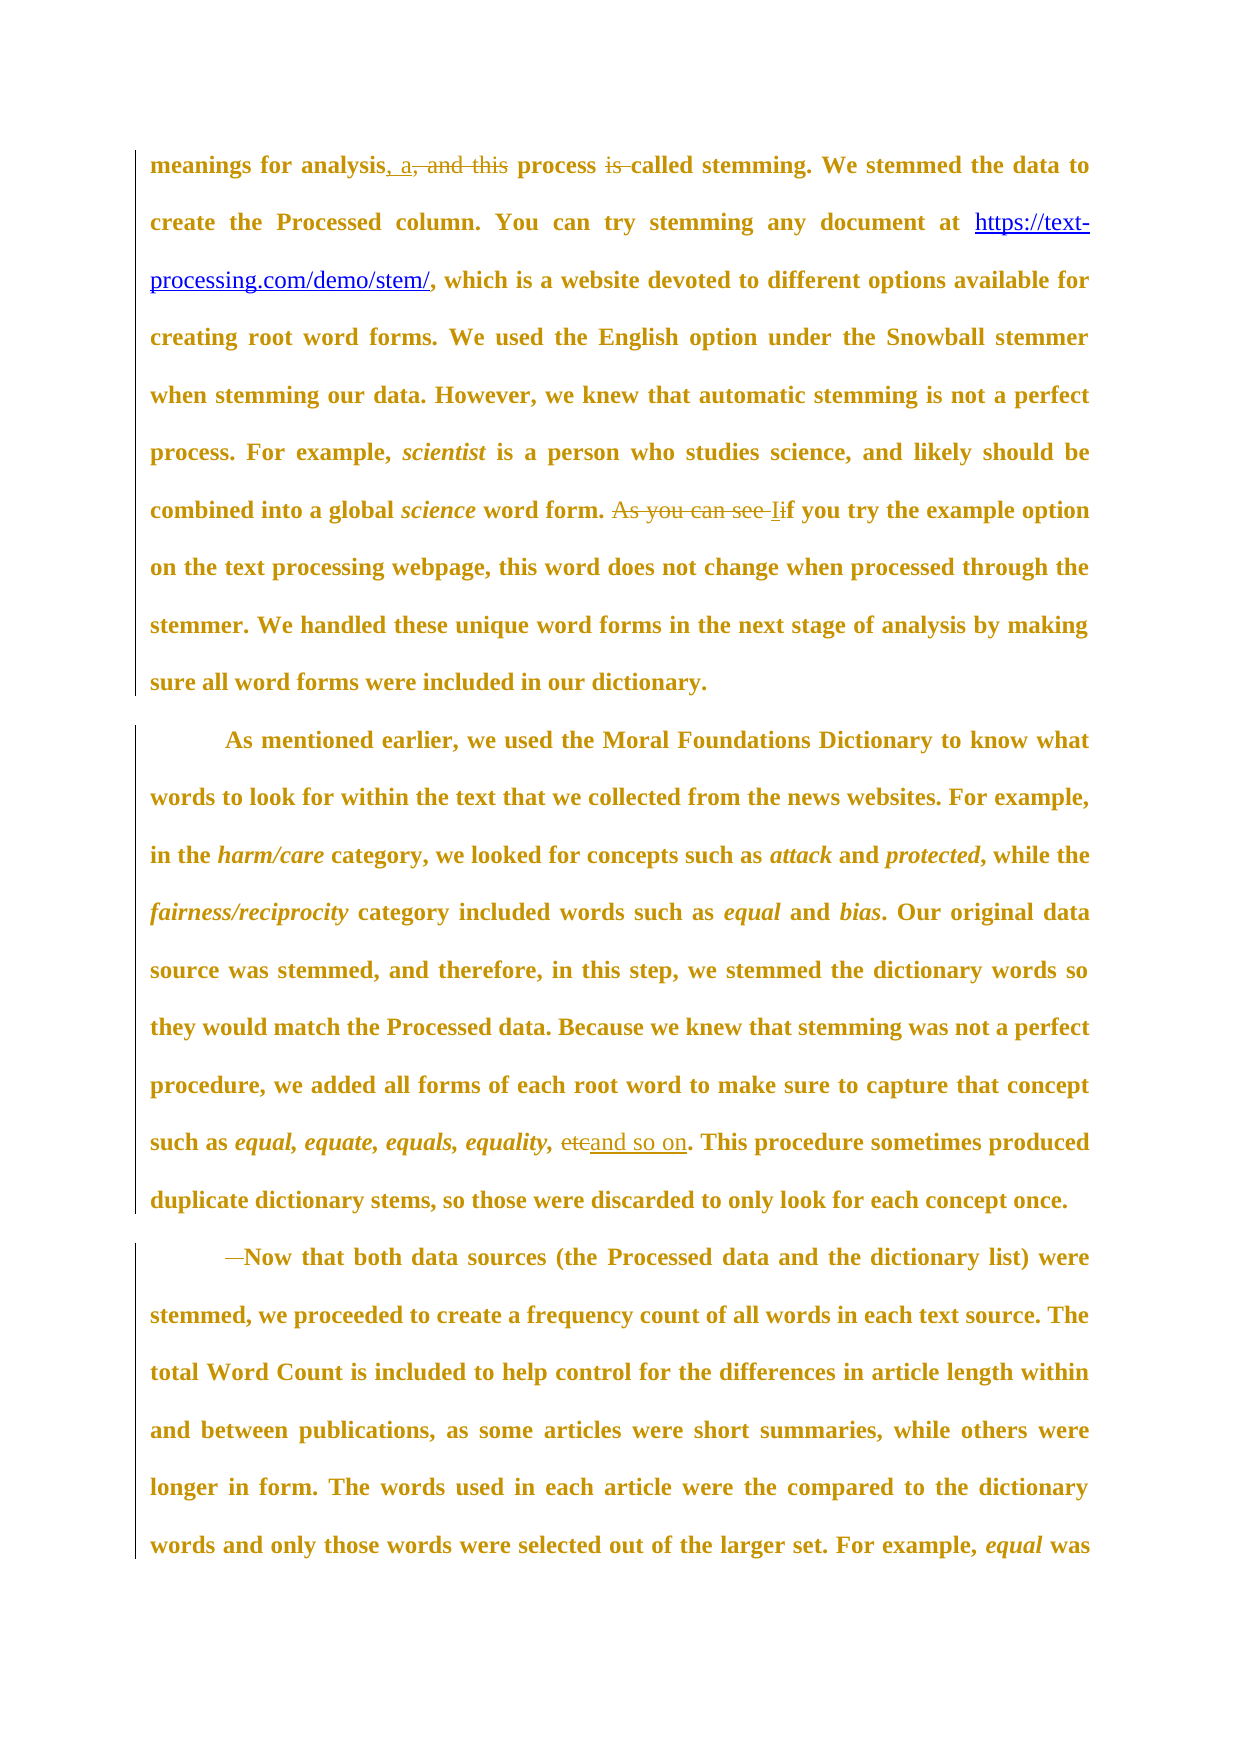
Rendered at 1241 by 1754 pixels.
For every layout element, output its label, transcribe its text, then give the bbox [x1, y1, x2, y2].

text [150, 1242, 1090, 1559]
text As mentioned earlier, we used the Moral Foundations Dictionary to know what words to look for within the text that we collected from the news websites. For example, in the harm/care category, we looked for concepts such as attack and protected, while the fairness/reciprocity category included words such as equal and bias. Our original data source was stemmed, and therefore, in this step, we stemmed the dictionary words so they would match the Processed data. Because we knew that stemming was not a perfect procedure, we added all forms of each root word to make sure to capture that concept such as equal, equate, equals, equality, . This procedure sometimes produced duplicate dictionary stems, so those were discarded to only look for each concept once. [150, 725, 1090, 1214]
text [150, 150, 1090, 696]
